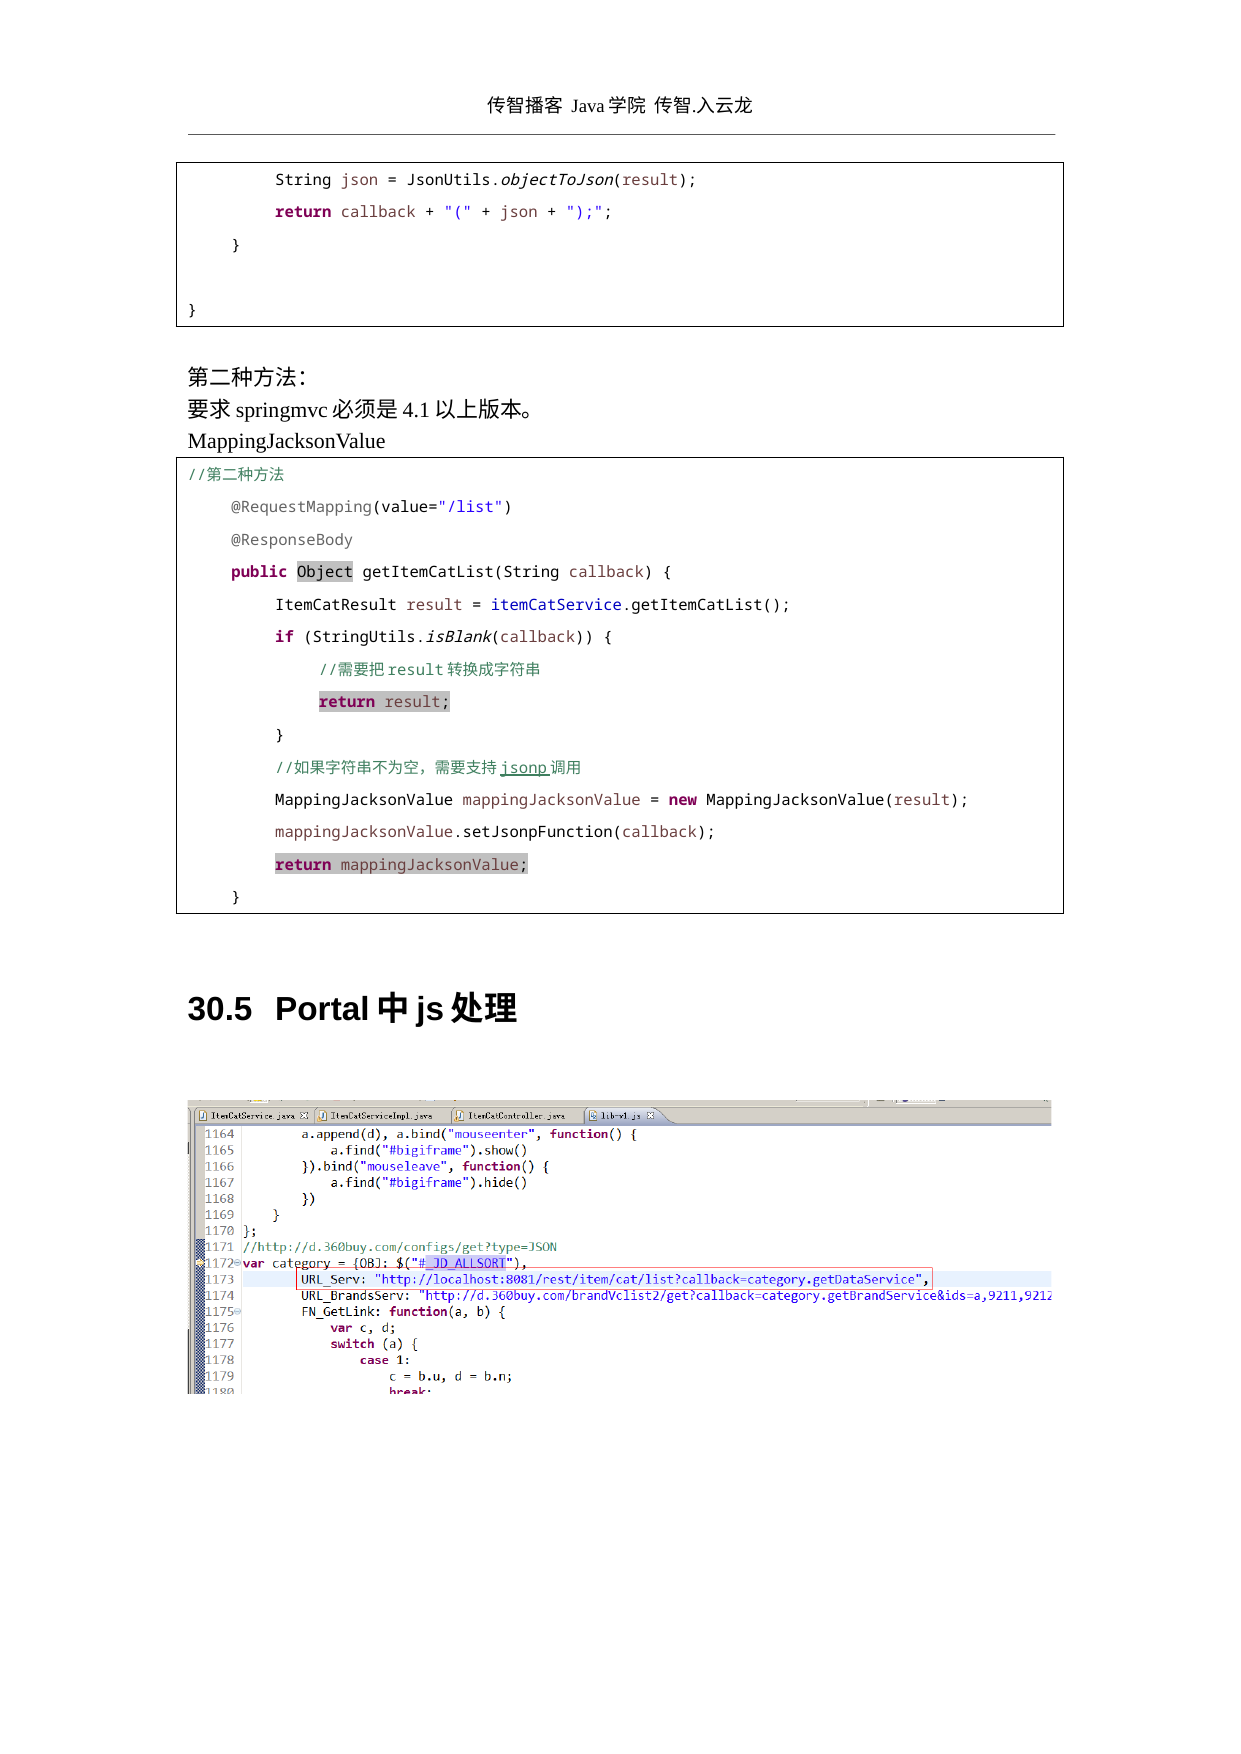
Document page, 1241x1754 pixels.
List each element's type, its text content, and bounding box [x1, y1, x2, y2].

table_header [177, 163, 1063, 326]
table_header //第二种方法 @RequestMapping(value="/list") @ResponseBody public Object getItemCatList(String callback) { ItemCatResult result = itemCatService.getItemCatList(); if (StringUtils.isBlank(callback)) { //需要把result转换成字符串 return result; } //如果字符串不为空，需要支持jsonp调用 MappingJacksonValue mappingJacksonValue = new MappingJacksonValue(result); mappingJacksonValue.setJsonpFunction(callback); return mappingJacksonValue; } [177, 458, 1063, 913]
text MappingJacksonValue [187, 424, 1053, 457]
subtitle Portal中js处理 [187, 973, 1053, 1038]
text 要求springmvc必须是4.1以上版本。 [187, 392, 1053, 424]
picture [187, 1100, 1052, 1394]
text 第二种方法： [187, 359, 1053, 392]
